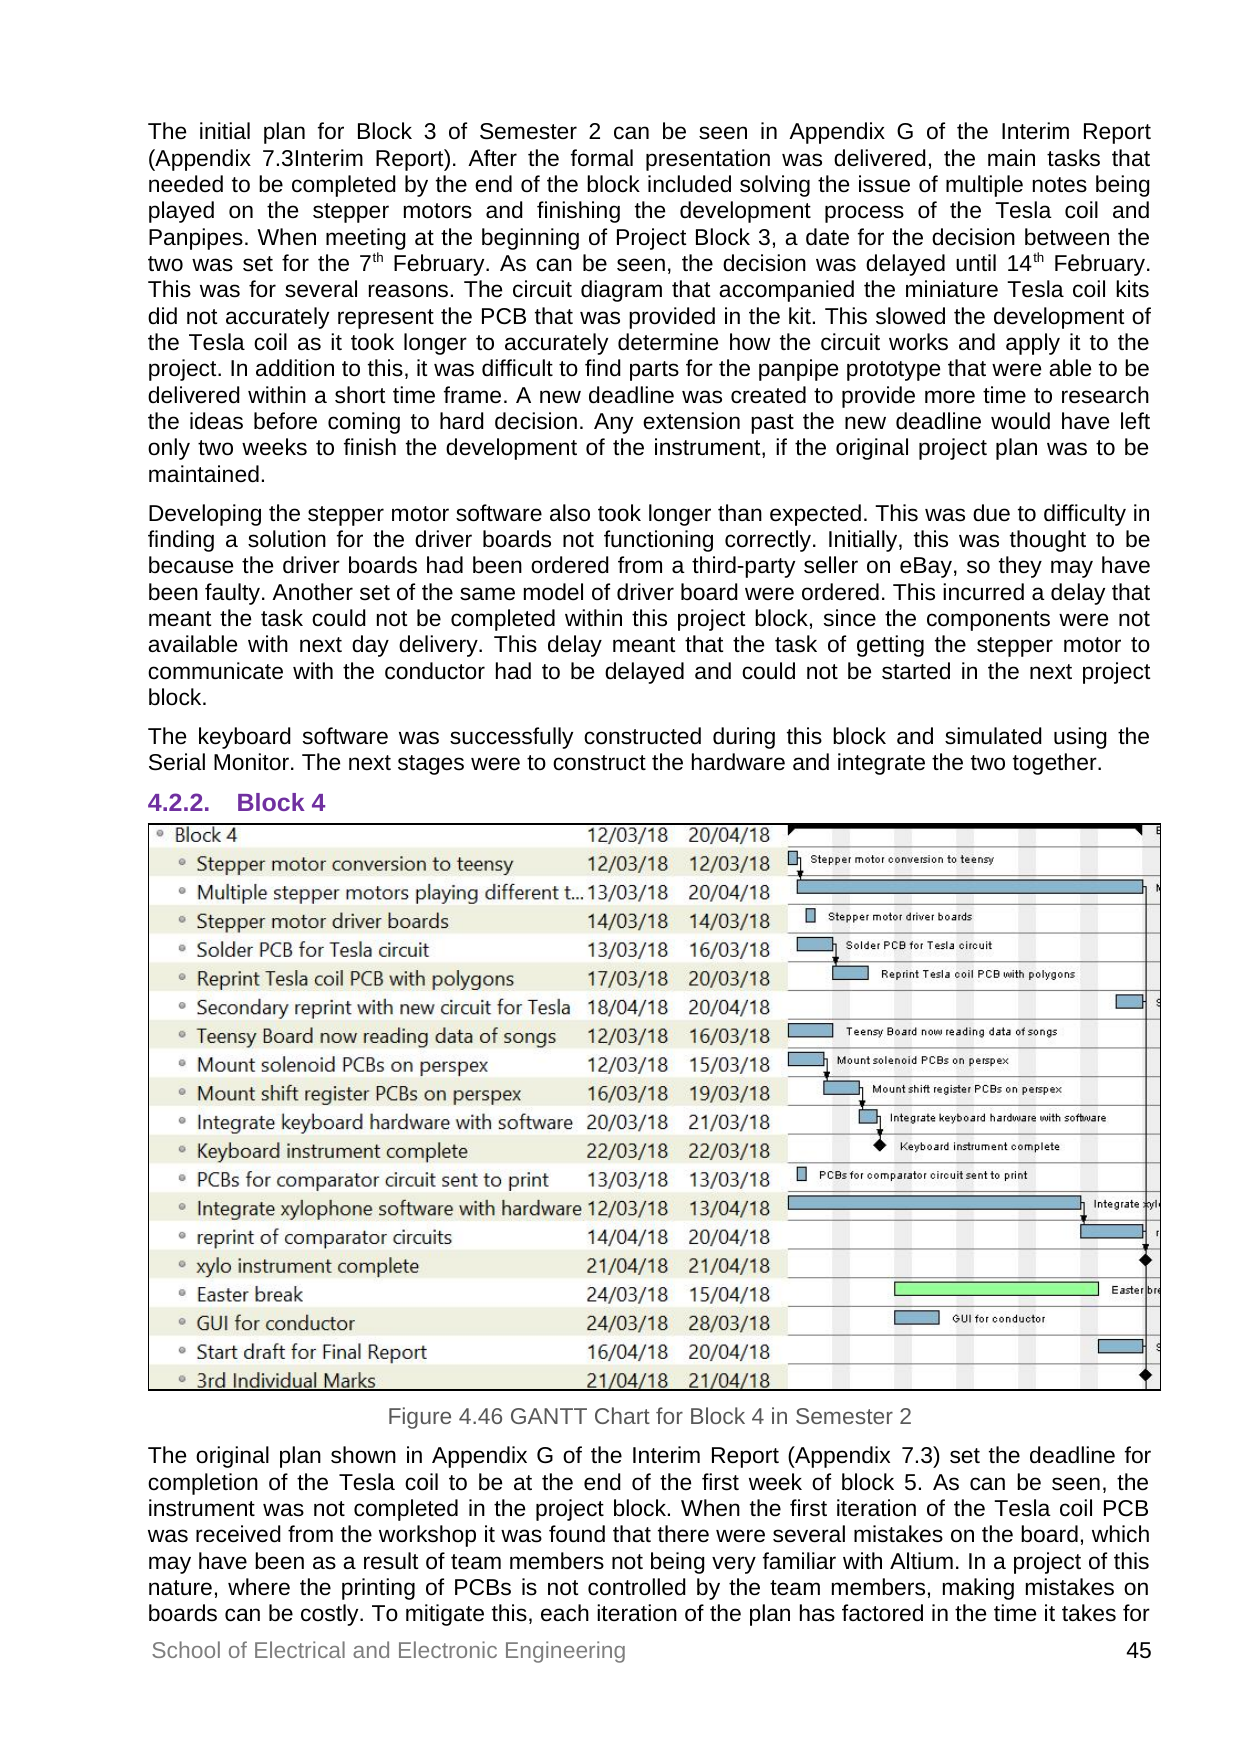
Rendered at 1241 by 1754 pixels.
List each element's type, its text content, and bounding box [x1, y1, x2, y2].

picture [149, 825, 1160, 1389]
text Developing the stepper motor software also took longer than expected. This was due to difficulty in finding a solution for the driver boards not functioning correctly. Initially, this was thought to be because the driver boards had been ordered from a third-party seller on eBay, so they may have been faulty. Another set of the same model of driver board were ordered. This incurred a delay that meant the task could not be completed within this project block, since the components were not available with next day delivery. This delay meant that the task of getting the stepper motor to communicate with the conductor had to be delayed and could not be started in the next project block. [148, 499, 1152, 710]
subtitle Block 4 [148, 788, 1152, 817]
text The initial plan for Block 3 of Semester 2 can be seen in Appendix G of the Interim Report (Appendix 7.3). After the formal presentation was delivered, the main tasks that needed to be completed by the end of the block included solving the issue of multiple notes being played on the stepper motors and finishing the development process of the Tesla coil and Panpipes. When meeting at the beginning of Project Block 3, a date for the decision between the two was set for the 7th February. As can be seen, the decision was delayed until 14th February. This was for several reasons. The circuit diagram that accompanied the miniature Tesla coil kits did not accurately represent the PCB that was provided in the kit. This slowed the development of the Tesla coil as it took longer to accurately determine how the circuit works and apply it to the project. In addition to this, it was difficult to find parts for the panpipe prototype that were able to be delivered within a short time frame. A new deadline was created to provide more time to research the ideas before coming to hard decision. Any extension past the new deadline would have left only two weeks to finish the development of the instrument, if the original project plan was to be maintained. [148, 118, 1152, 487]
text The keyboard software was successfully constructed during this block and simulated using the Serial Monitor. The next stages were to construct the hardware and integrate the two together. [148, 723, 1152, 776]
